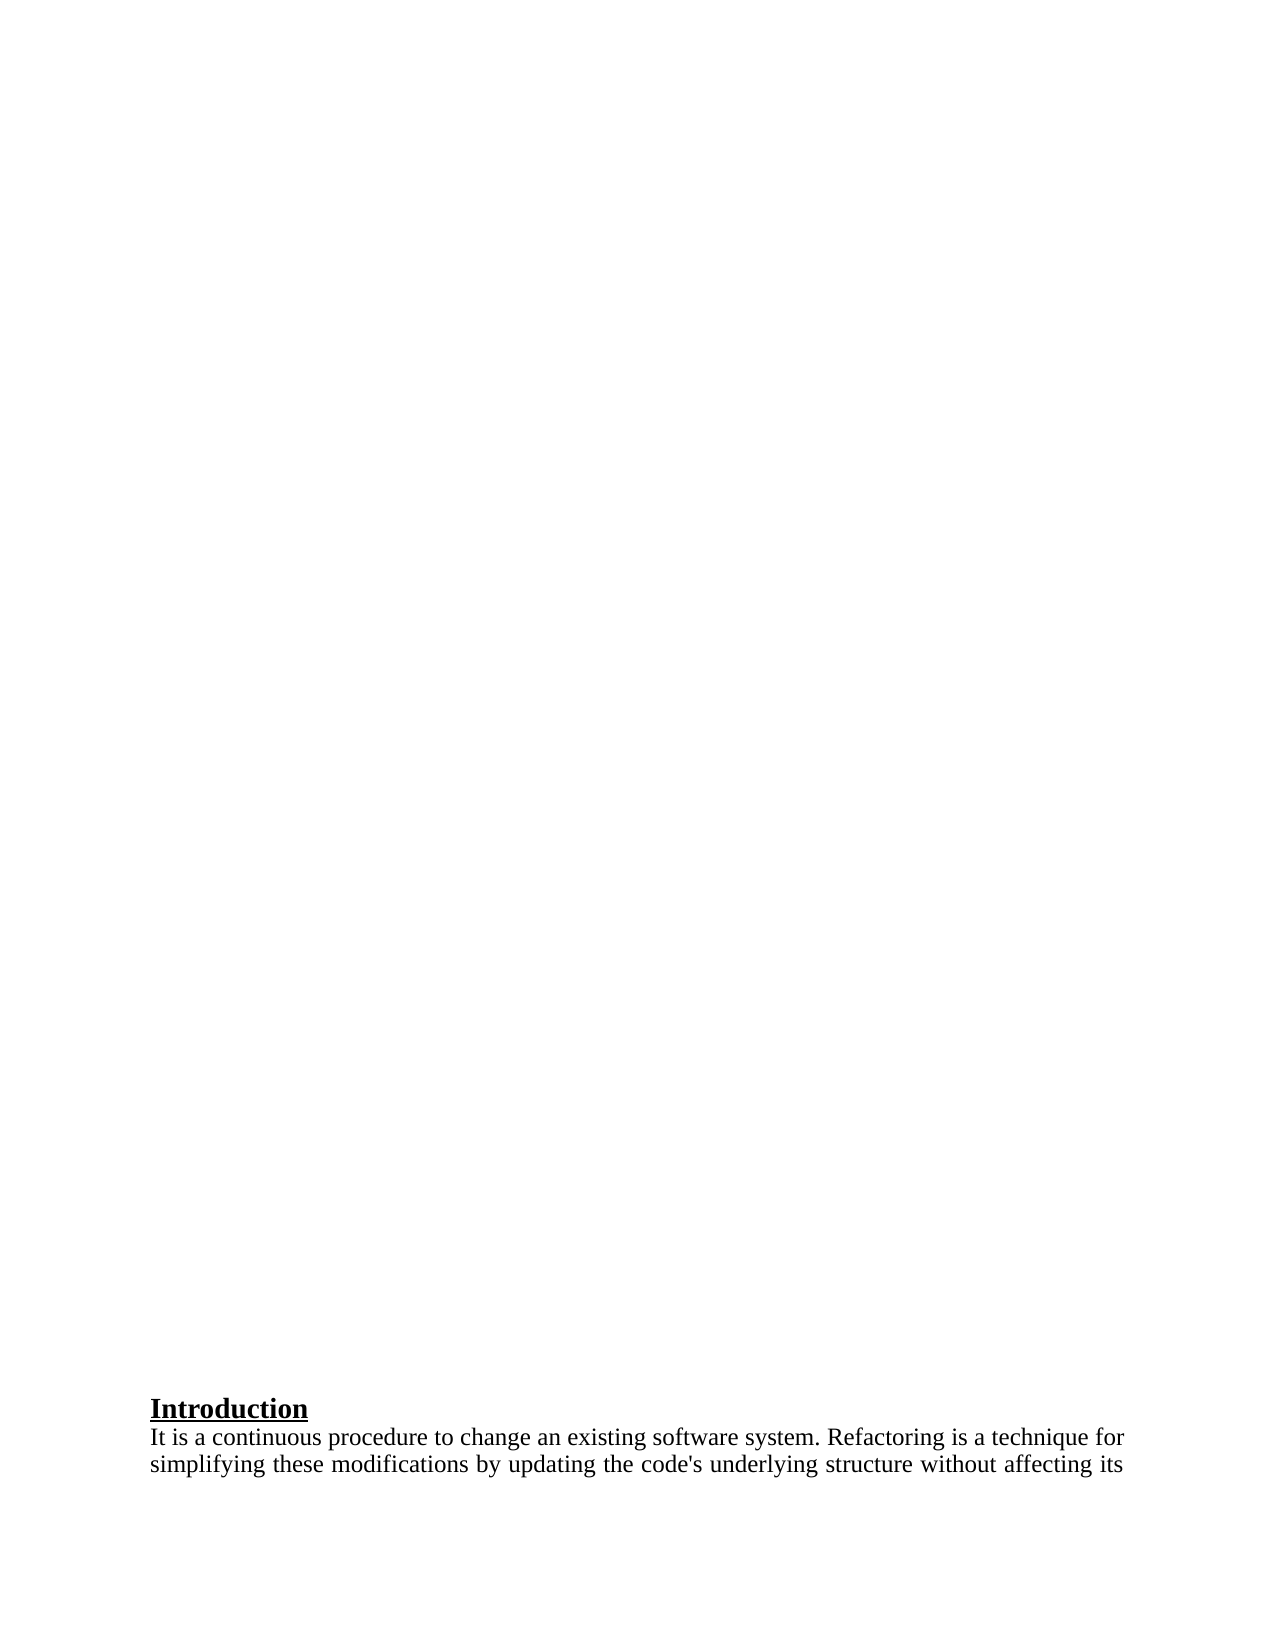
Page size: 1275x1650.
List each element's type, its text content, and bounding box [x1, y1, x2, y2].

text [150, 1424, 1125, 1478]
text Introduction [150, 1397, 1125, 1424]
